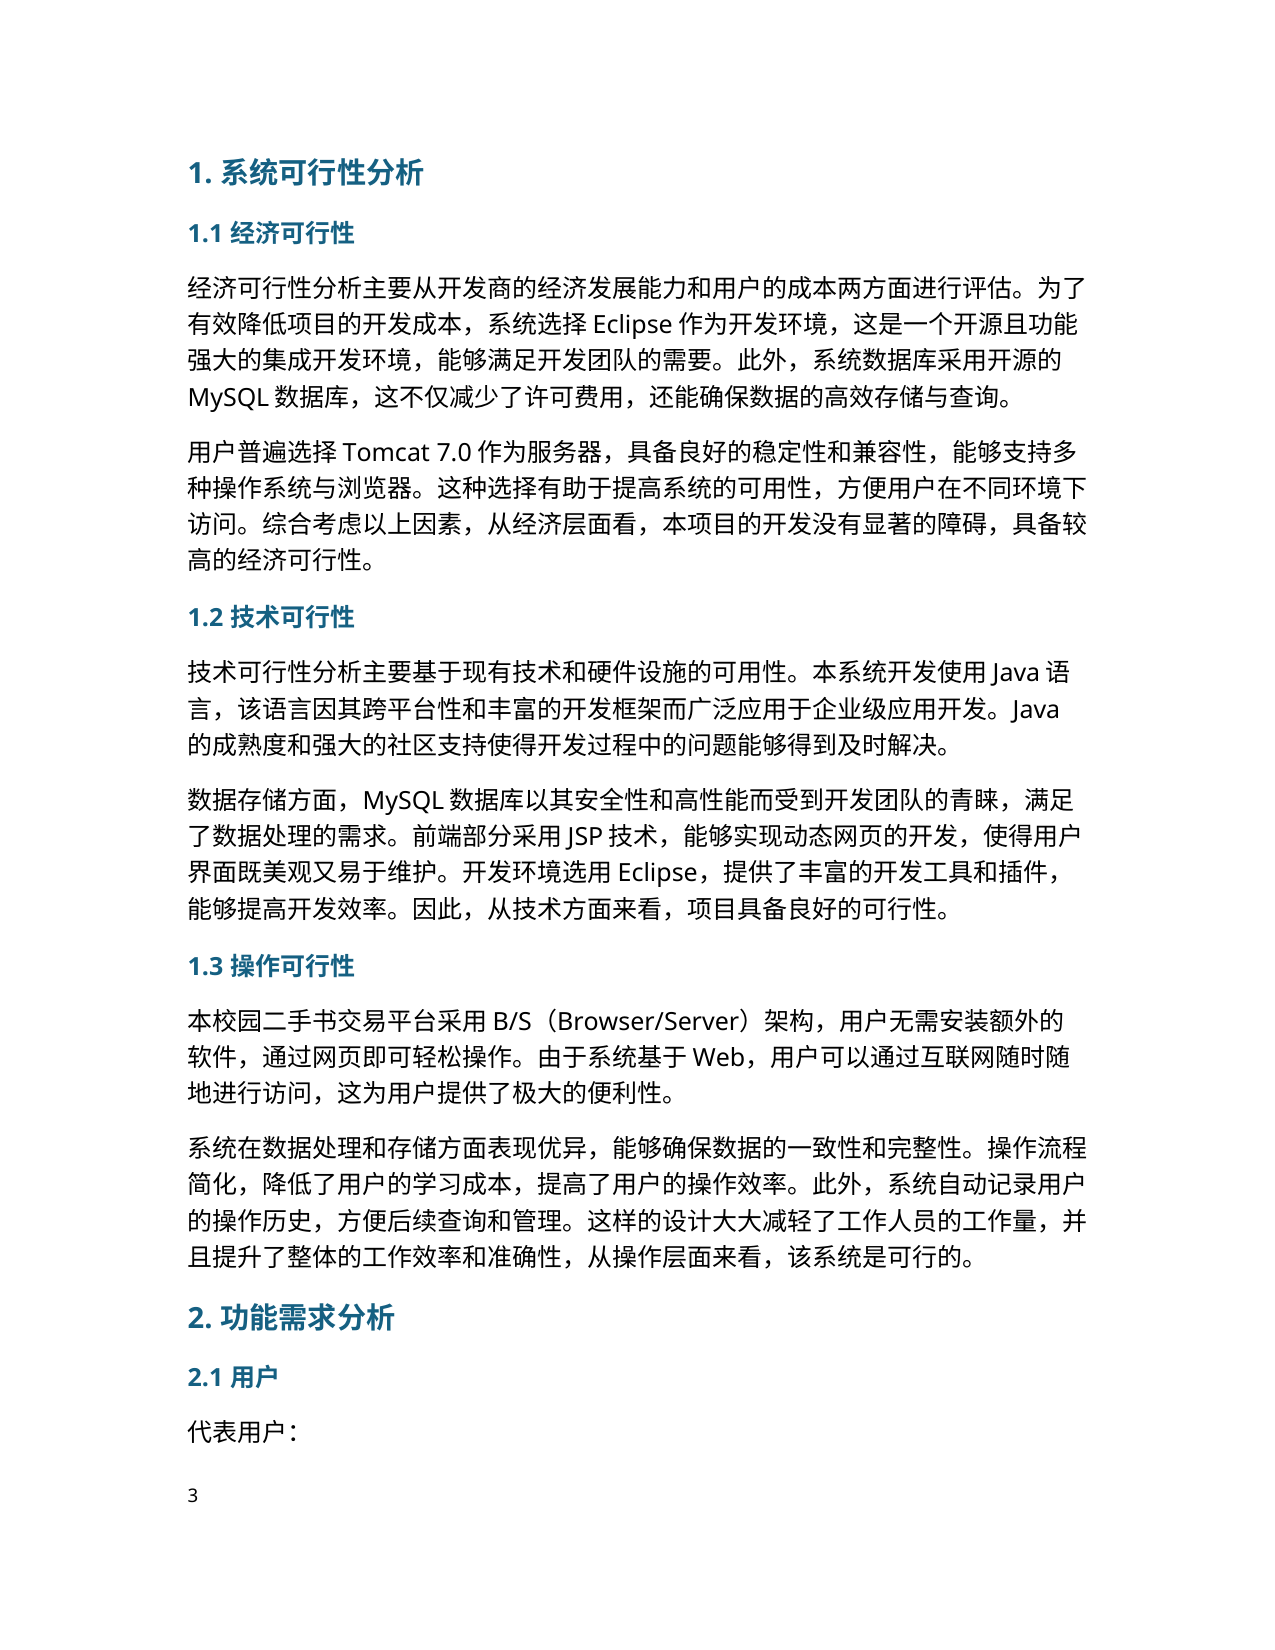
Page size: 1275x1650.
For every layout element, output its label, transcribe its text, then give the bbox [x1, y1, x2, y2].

text 数据存储方面，MySQL数据库以其安全性和高性能而受到开发团队的青睐，满足了数据处理的需求。前端部分采用JSP技术，能够实现动态网页的开发，使得用户界面既美观又易于维护。开发环境选用Eclipse，提供了丰富的开发工具和插件，能够提高开发效率。因此，从技术方面来看，项目具备良好的可行性。 [187, 780, 1087, 925]
text 代表用户： [187, 1413, 1087, 1449]
subtitle 1.3 操作可行性 [187, 946, 1087, 982]
subtitle 1. 系统可行性分析 [187, 150, 1087, 192]
text 经济可行性分析主要从开发商的经济发展能力和用户的成本两方面进行评估。为了有效降低项目的开发成本，系统选择Eclipse作为开发环境，这是一个开源且功能强大的集成开发环境，能够满足开发团队的需要。此外，系统数据库采用开源的MySQL数据库，这不仅减少了许可费用，还能确保数据的高效存储与查询。 [187, 268, 1087, 413]
subtitle 2.1 用户 [187, 1358, 1087, 1394]
subtitle 1.2 技术可行性 [187, 598, 1087, 634]
text 本校园二手书交易平台采用B/S（Browser/Server）架构，用户无需安装额外的软件，通过网页即可轻松操作。由于系统基于Web，用户可以通过互联网随时随地进行访问，这为用户提供了极大的便利性。 [187, 1001, 1087, 1110]
text 用户普遍选择Tomcat 7.0作为服务器，具备良好的稳定性和兼容性，能够支持多种操作系统与浏览器。这种选择有助于提高系统的可用性，方便用户在不同环境下访问。综合考虑以上因素，从经济层面看，本项目的开发没有显著的障碍，具备较高的经济可行性。 [187, 432, 1087, 577]
text 技术可行性分析主要基于现有技术和硬件设施的可用性。本系统开发使用Java语言，该语言因其跨平台性和丰富的开发框架而广泛应用于企业级应用开发。Java的成熟度和强大的社区支持使得开发过程中的问题能够得到及时解决。 [187, 653, 1087, 762]
text 系统在数据处理和存储方面表现优异，能够确保数据的一致性和完整性。操作流程简化，降低了用户的学习成本，提高了用户的操作效率。此外，系统自动记录用户的操作历史，方便后续查询和管理。这样的设计大大减轻了工作人员的工作量，并且提升了整体的工作效率和准确性，从操作层面来看，该系统是可行的。 [187, 1129, 1087, 1274]
subtitle 1.1 经济可行性 [187, 213, 1087, 249]
subtitle 2. 功能需求分析 [187, 1294, 1087, 1337]
